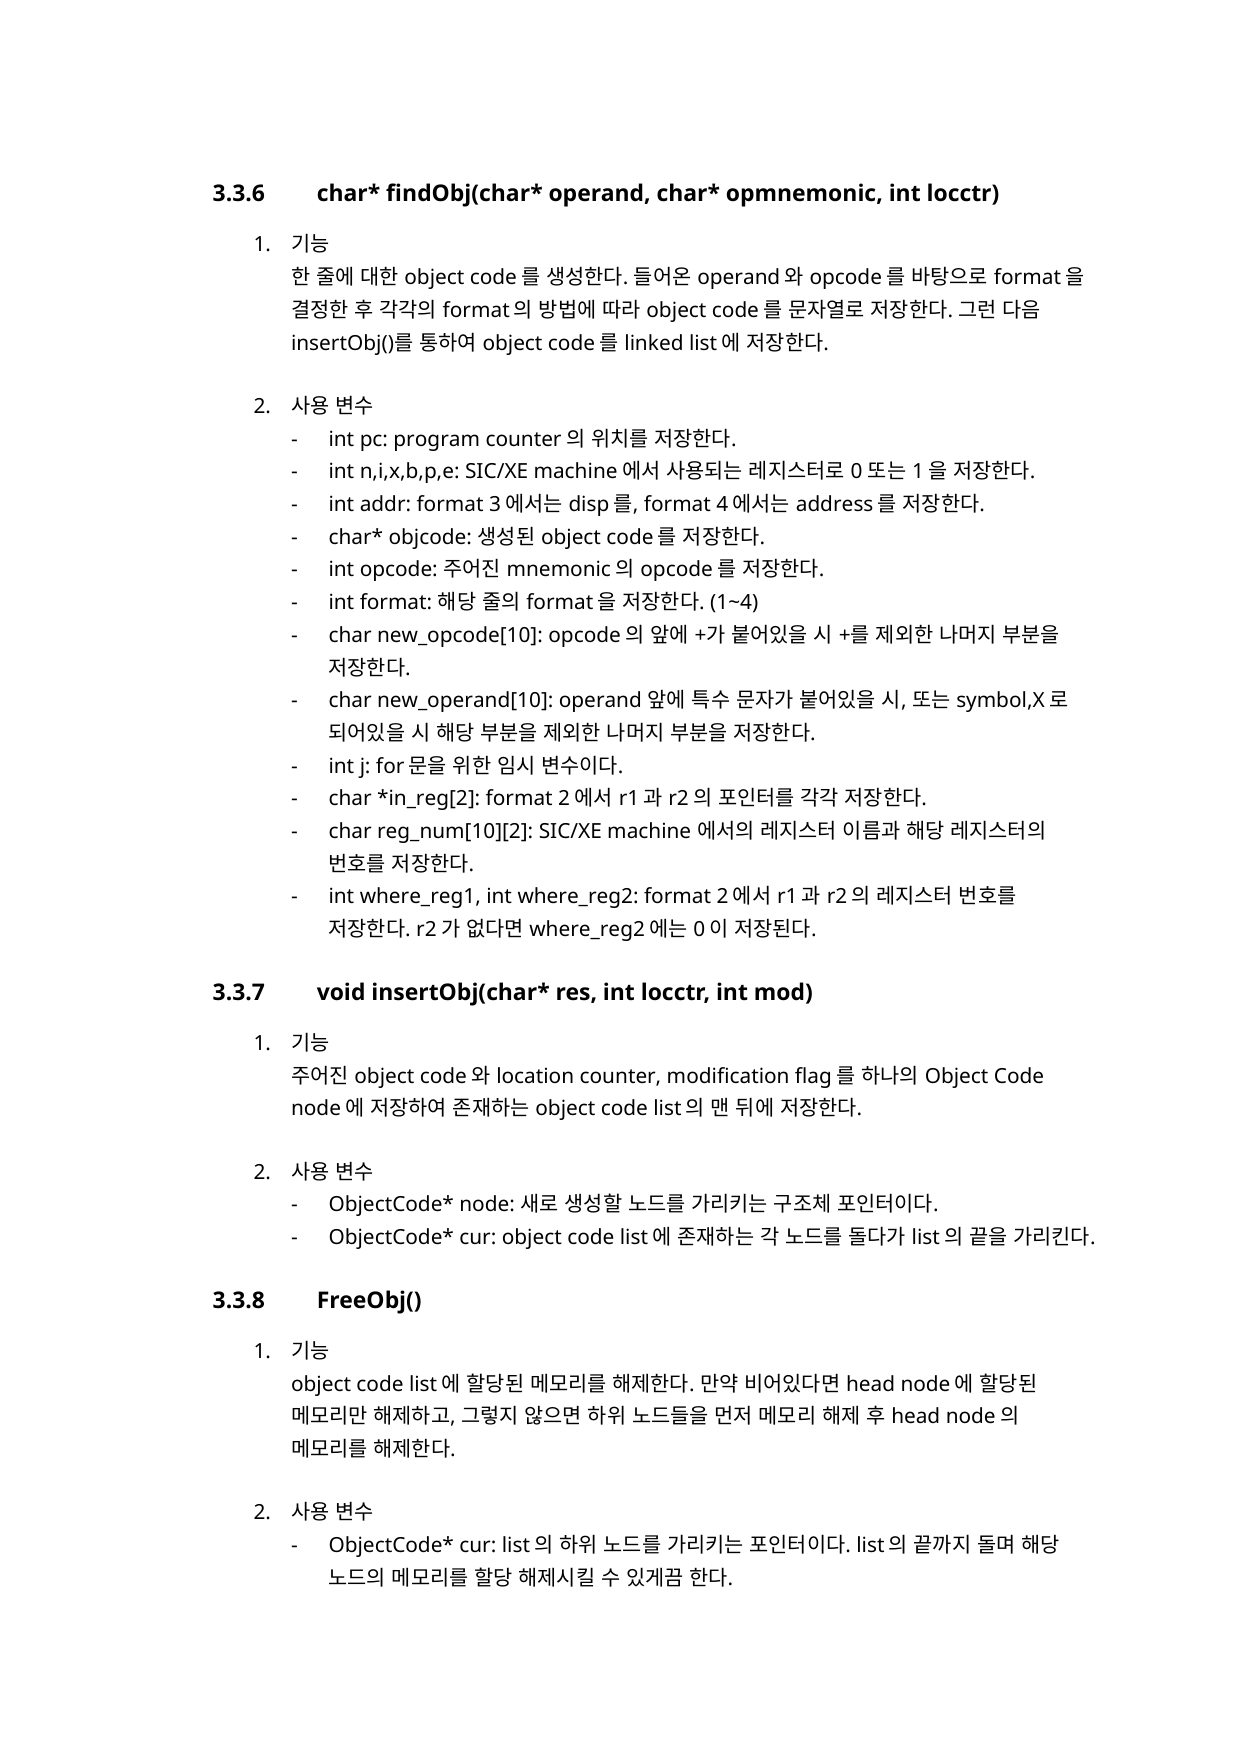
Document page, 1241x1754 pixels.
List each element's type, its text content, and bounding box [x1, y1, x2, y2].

list int n,i,x,b,p,e: SIC/XE machine에서 사용되는 레지스터로 0 또는 1을 저장한다. [291, 454, 1090, 485]
list char new_operand[10]: operand 앞에 특수 문자가 붙어있을 시, 또는 symbol,X로 되어있을 시 해당 부분을 제외한 나머지 부분을 저장한다. [291, 683, 1090, 746]
list int where_reg1, int where_reg2: format 2에서 r1과 r2의 레지스터 번호를 저장한다. r2가 없다면 where_reg2에는 0이 저장된다. [291, 880, 1090, 943]
list ObjectCode* cur: object code list에 존재하는 각 노드를 돌다가 list의 끝을 가리킨다. [291, 1220, 1090, 1251]
list ObjectCode* cur: list의 하위 노드를 가리키는 포인터이다. list의 끝까지 돌며 해당 노드의 메모리를 할당 해제시킬 수 있게끔 한다. [291, 1528, 1090, 1591]
list 사용 변수 [253, 1155, 1090, 1185]
text 한 줄에 대한 object code를 생성한다. 들어온 operand와 opcode를 바탕으로 format을 결정한 후 각각의 format의 방법에 따라 object code를 문자열로 저장한다. 그런 다음 insertObj()를 통하여 object code를 linked list에 저장한다. [291, 260, 1090, 356]
list int addr: format 3에서는 disp를, format 4에서는 address를 저장한다. [291, 487, 1090, 517]
text FreeObj() [212, 1284, 1090, 1315]
list 사용 변수 [253, 1496, 1090, 1526]
list 기능 [253, 1334, 1090, 1364]
list char reg_num[10][2]: SIC/XE machine 에서의 레지스터 이름과 해당 레지스터의 번호를 저장한다. [291, 814, 1090, 877]
list 기능 [253, 228, 1090, 258]
text 주어진 object code와 location counter, modification flag를 하나의 Object Code node에 저장하여 존재하는 object code list의 맨 뒤에 저장한다. [291, 1059, 1090, 1122]
list int opcode: 주어진 mnemonic의 opcode를 저장한다. [291, 553, 1090, 583]
list char* objcode: 생성된 object code를 저장한다. [291, 520, 1090, 550]
list 사용 변수 [253, 389, 1090, 419]
list int format: 해당 줄의 format을 저장한다. (1~4) [291, 585, 1090, 616]
list int j: for문을 위한 임시 변수이다. [291, 749, 1090, 779]
text void insertObj(char* res, int locctr, int mod) [212, 976, 1090, 1007]
text object code list에 할당된 메모리를 해제한다. 만약 비어있다면 head node에 할당된 메모리만 해제하고, 그렇지 않으면 하위 노드들을 먼저 메모리 해제 후 head node의 메모리를 해제한다. [291, 1367, 1090, 1462]
list 기능 [253, 1026, 1090, 1056]
text char* findObj(char* operand, char* opmnemonic, int locctr) [212, 177, 1090, 208]
list char new_opcode[10]: opcode의 앞에 +가 붙어있을 시 +를 제외한 나머지 부분을 저장한다. [291, 618, 1090, 681]
list int pc: program counter의 위치를 저장한다. [291, 422, 1090, 452]
list char *in_reg[2]: format 2에서 r1과 r2의 포인터를 각각 저장한다. [291, 782, 1090, 812]
list ObjectCode* node: 새로 생성할 노드를 가리키는 구조체 포인터이다. [291, 1188, 1090, 1218]
